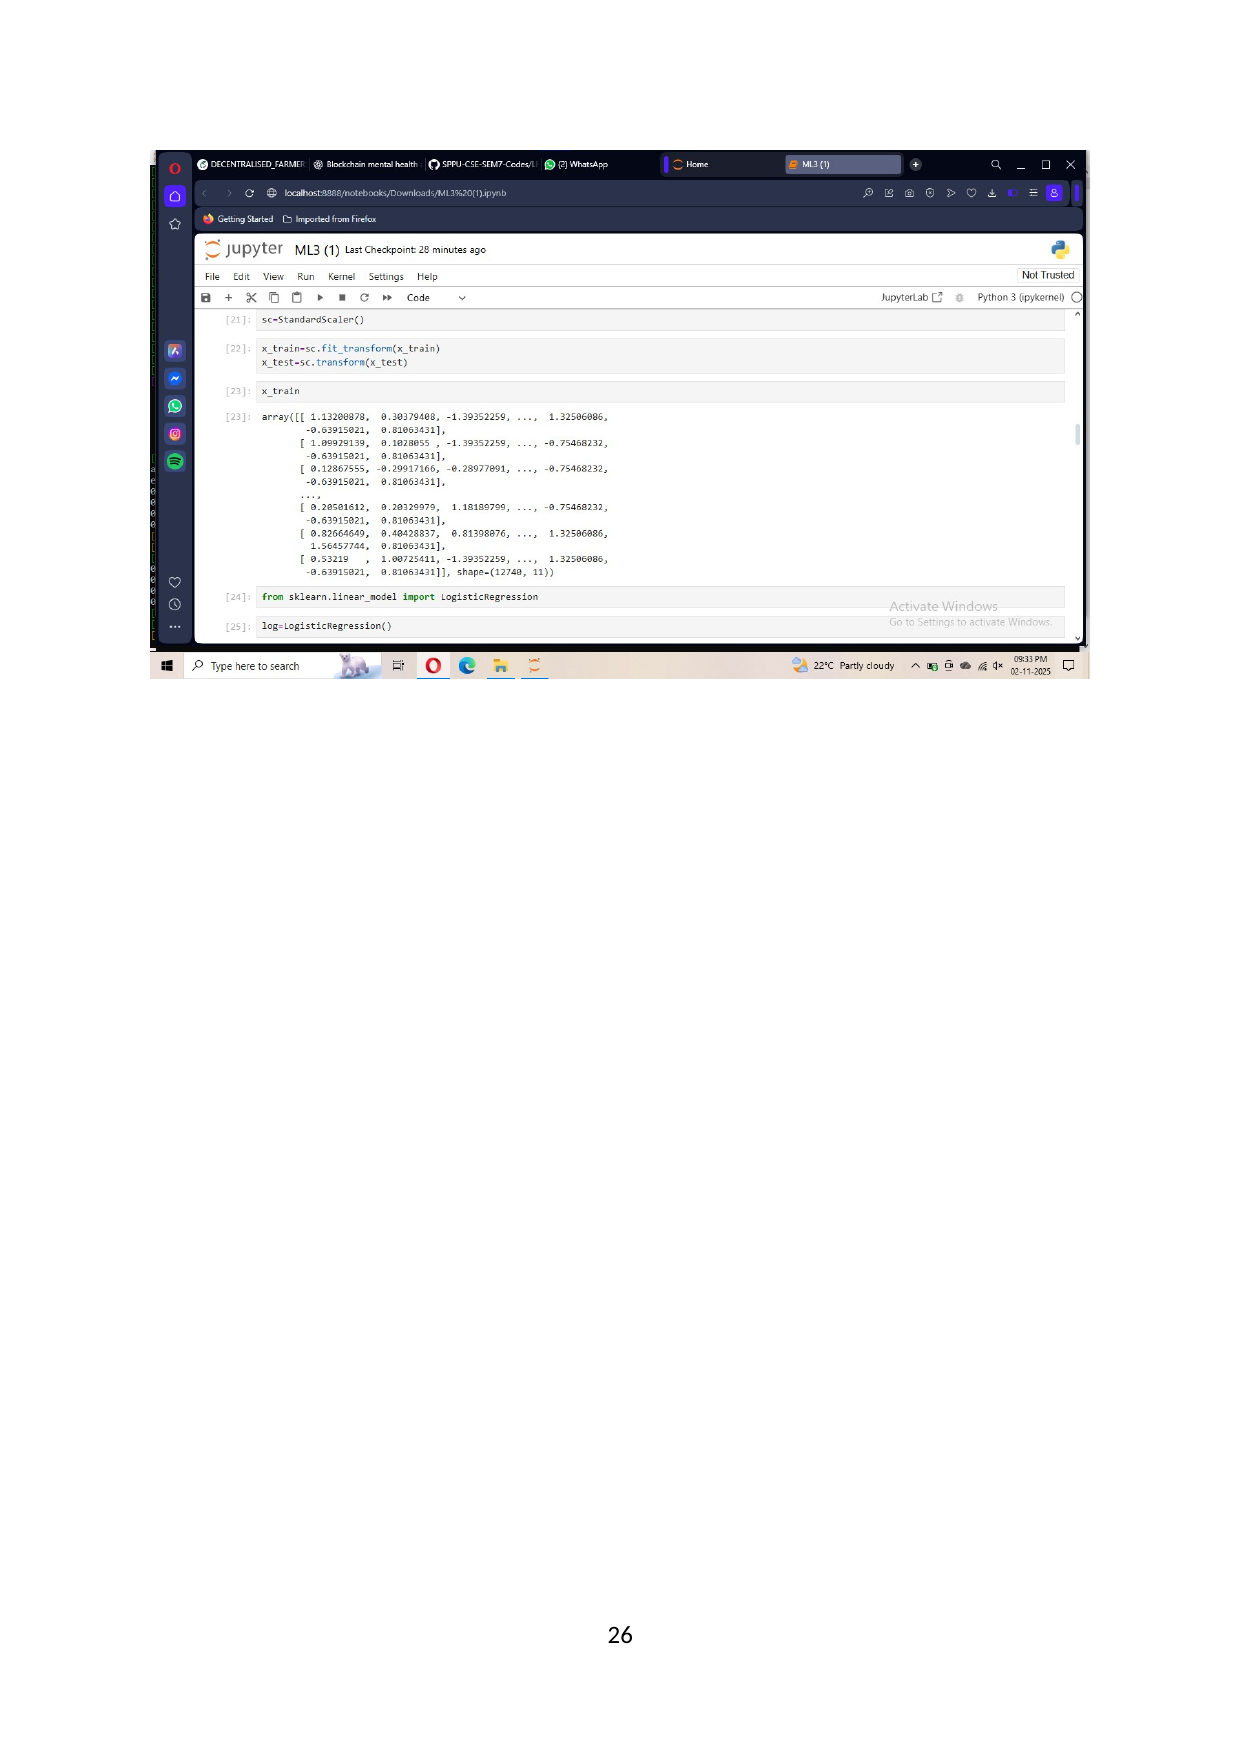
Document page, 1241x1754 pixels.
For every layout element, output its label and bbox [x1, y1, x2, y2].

picture [150, 150, 1091, 679]
